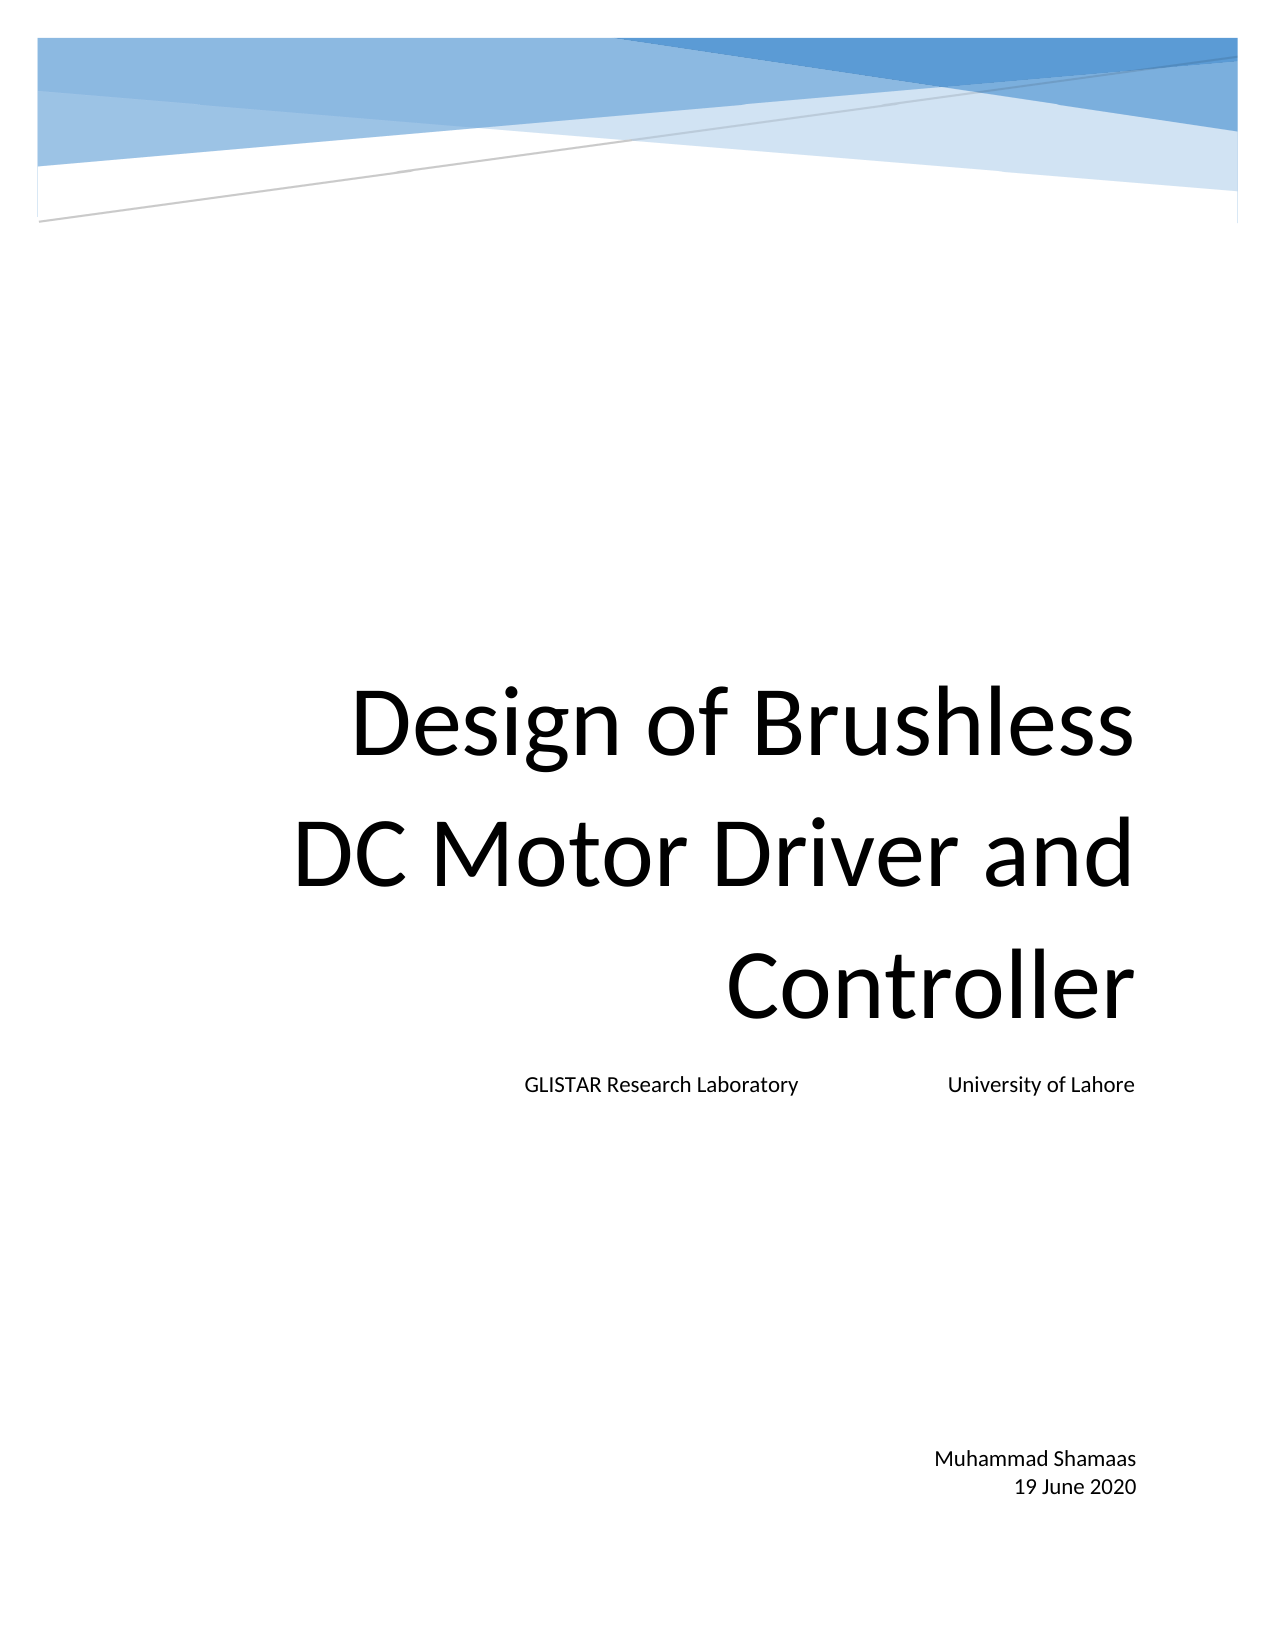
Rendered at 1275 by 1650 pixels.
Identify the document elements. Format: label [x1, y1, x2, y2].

picture [37, 37, 1238, 238]
